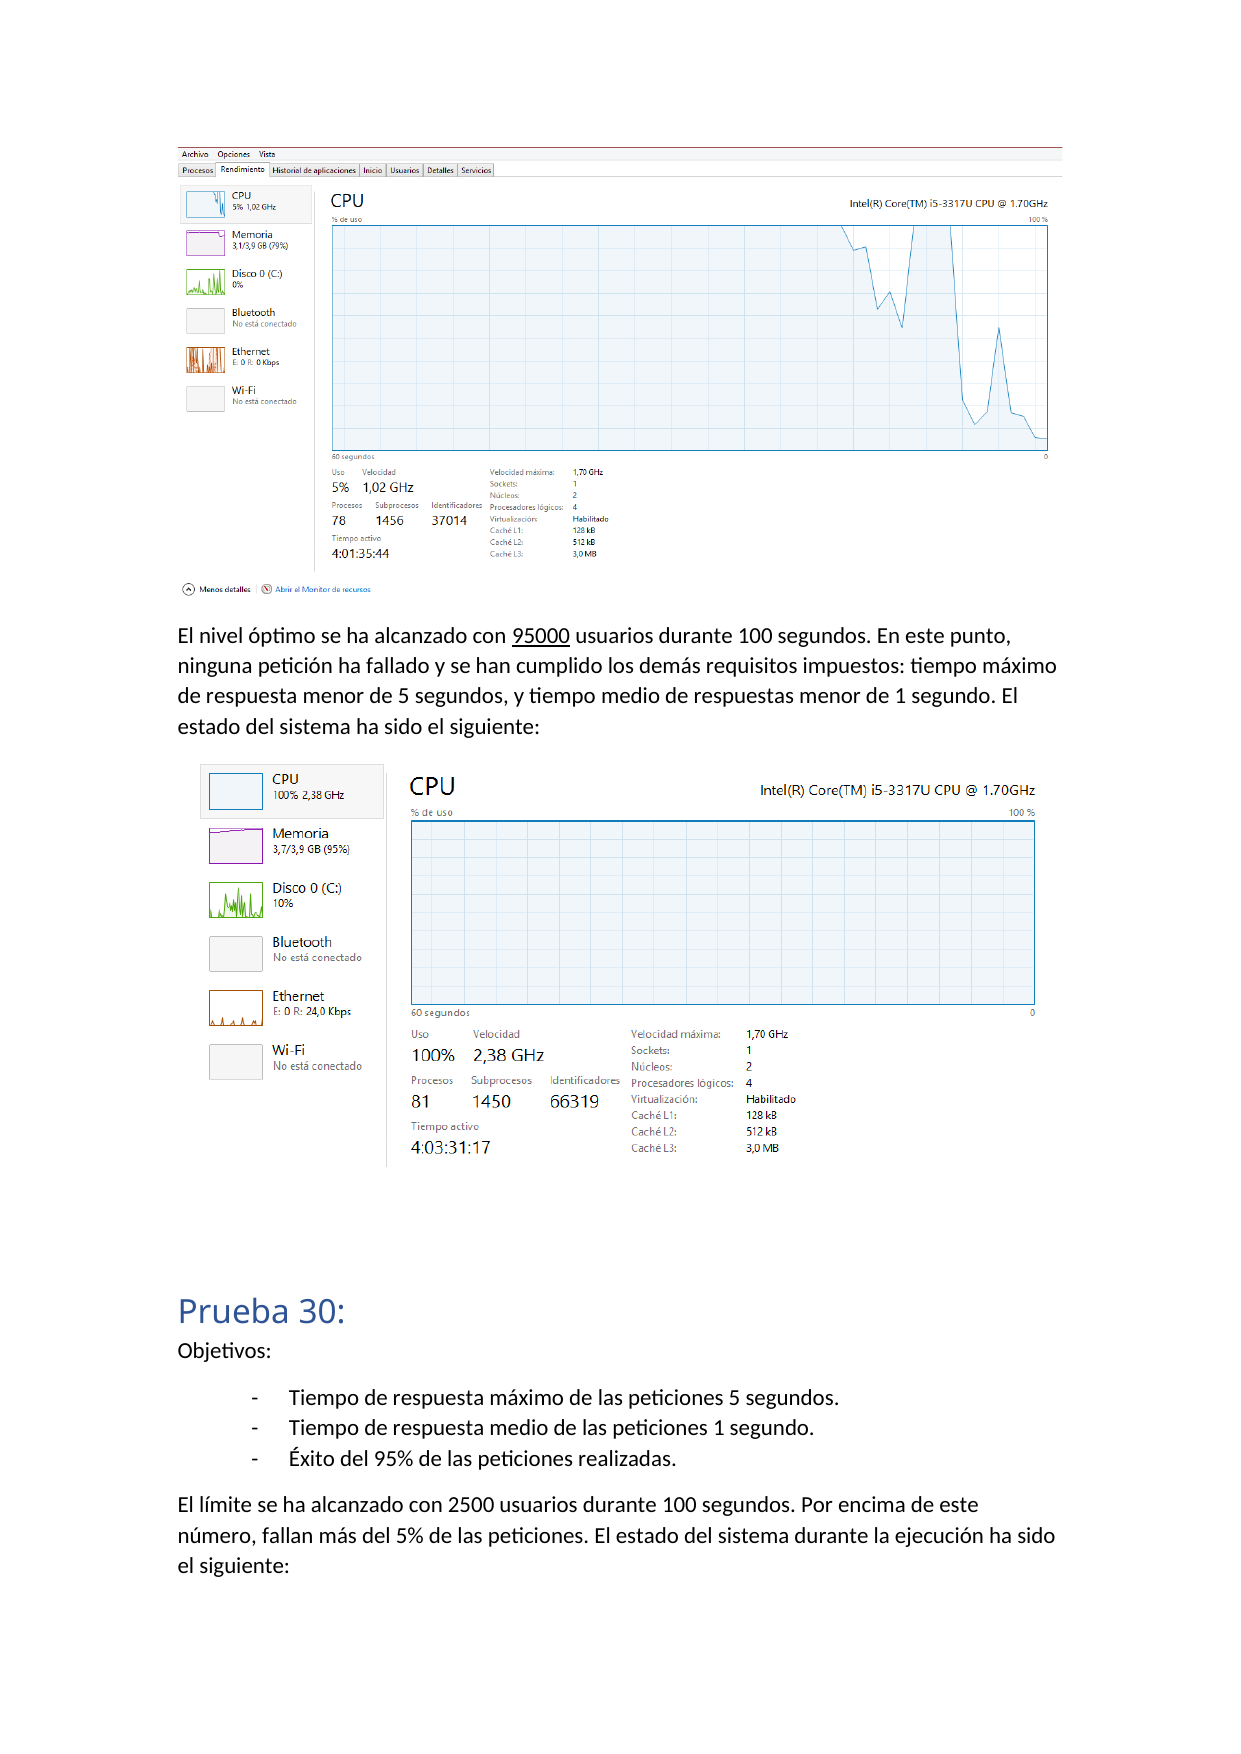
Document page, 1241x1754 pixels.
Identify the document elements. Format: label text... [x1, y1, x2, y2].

list Éxito del 95% de las peticiones realizadas. [251, 1444, 1063, 1472]
list Tiempo de respuesta máximo de las peticiones 5 segundos. [251, 1383, 1063, 1411]
list Tiempo de respuesta medio de las peticiones 1 segundo. [251, 1413, 1063, 1441]
picture [177, 147, 1063, 603]
subtitle Prueba 30: [177, 1287, 1063, 1333]
text El nivel óptimo se ha alcanzado con 95000 usuarios durante 100 segundos. En este punto, ninguna petición ha fallado y se han cumplido los demás requisitos impuestos: tiempo máximo de respuesta menor de 5 segundos, y tiempo medio de respuestas menor de 1 segundo. El estado del sistema ha sido el siguiente: [177, 621, 1063, 740]
text Objetivos: [177, 1336, 1063, 1364]
text El límite se ha alcanzado con 2500 usuarios durante 100 segundos. Por encima de este número, fallan más del 5% de las peticiones. El estado del sistema durante la ejecución ha sido el siguiente: [177, 1491, 1063, 1579]
picture [197, 758, 1043, 1167]
